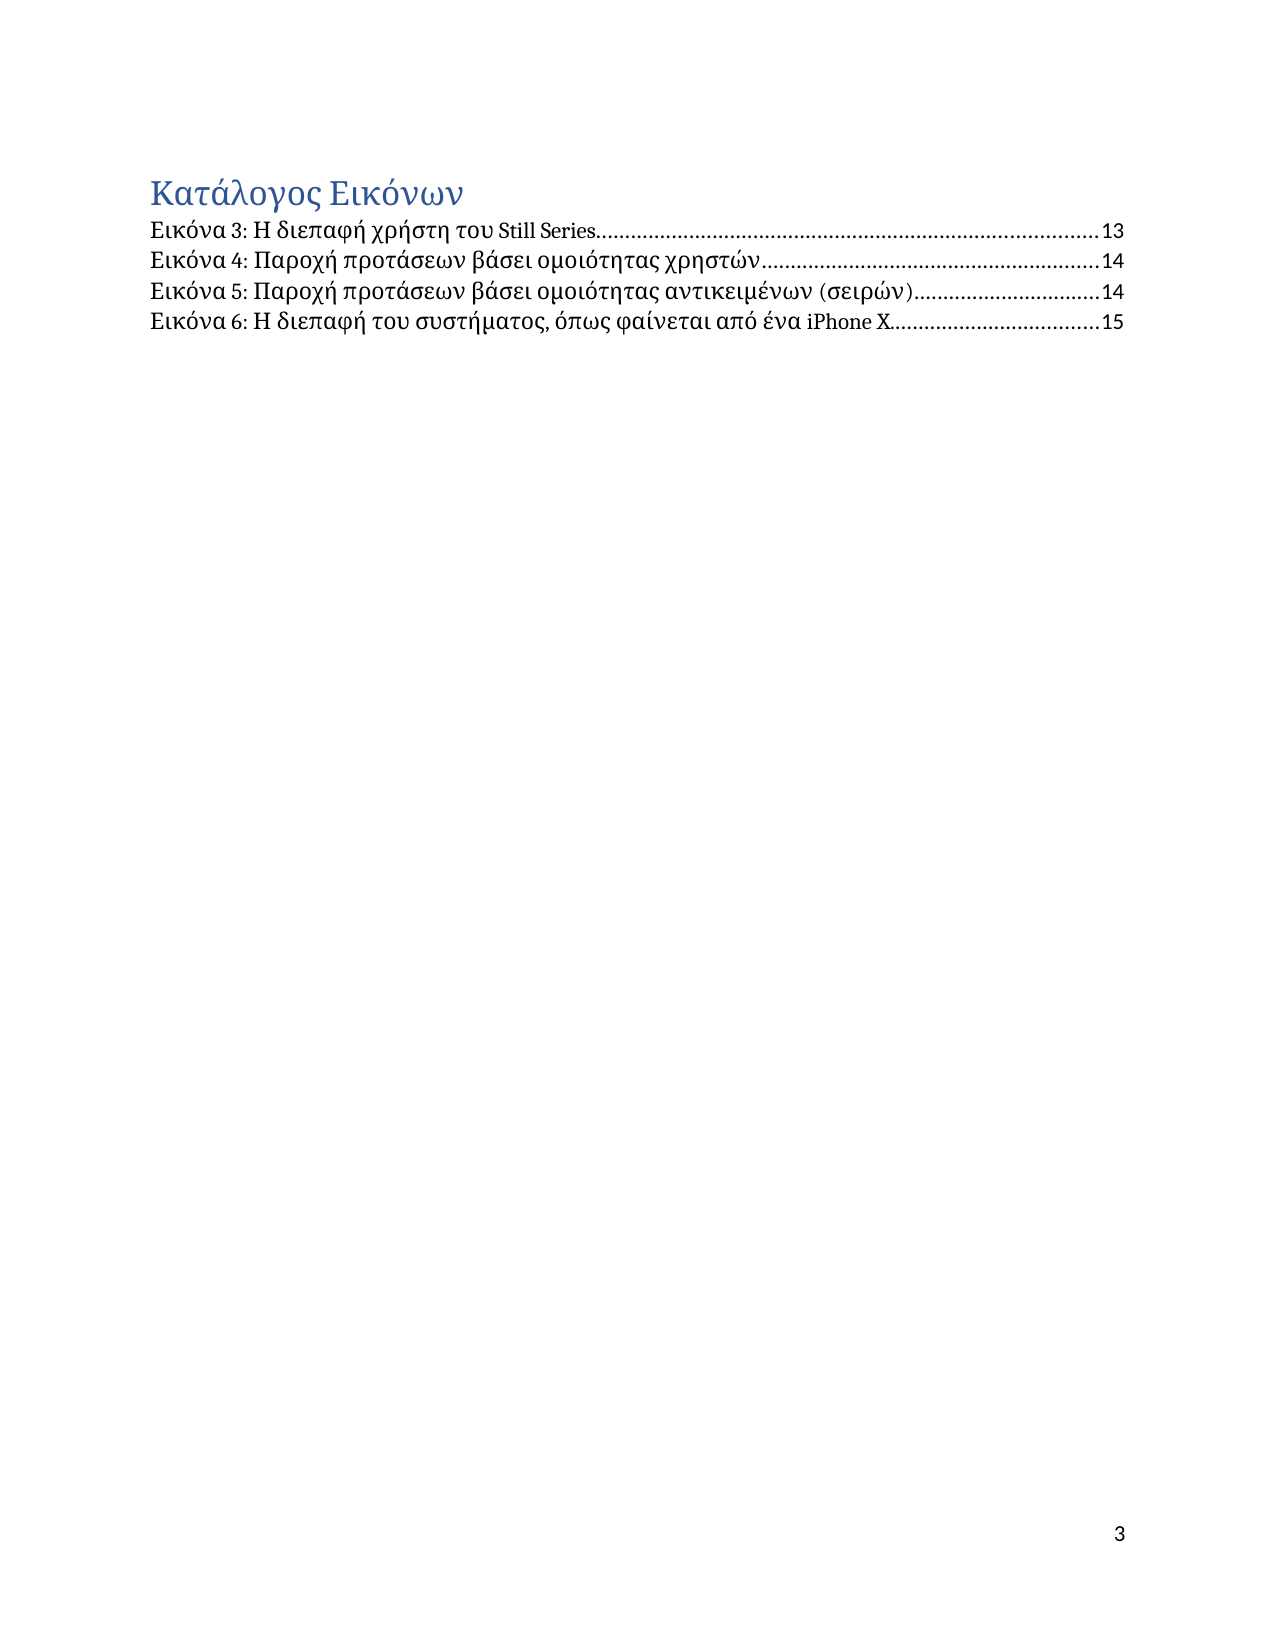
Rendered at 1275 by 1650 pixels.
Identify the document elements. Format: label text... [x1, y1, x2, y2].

text Εικόνα 6: Η διεπαφή του συστήματος, όπως φαίνεται από ένα iPhone X. 15 [150, 307, 1125, 335]
text Εικόνα 5: Παροχή προτάσεων βάσει ομοιότητας αντικειμένων (σειρών) 14 [150, 277, 1125, 305]
text Εικόνα 4: Παροχή προτάσεων βάσει ομοιότητας χρηστών 14 [150, 247, 1125, 274]
subtitle Κατάλογος Εικόνων [150, 175, 1125, 213]
text Εικόνα 3: Η διεπαφή χρήστη του Still Series 13 [150, 216, 1125, 244]
